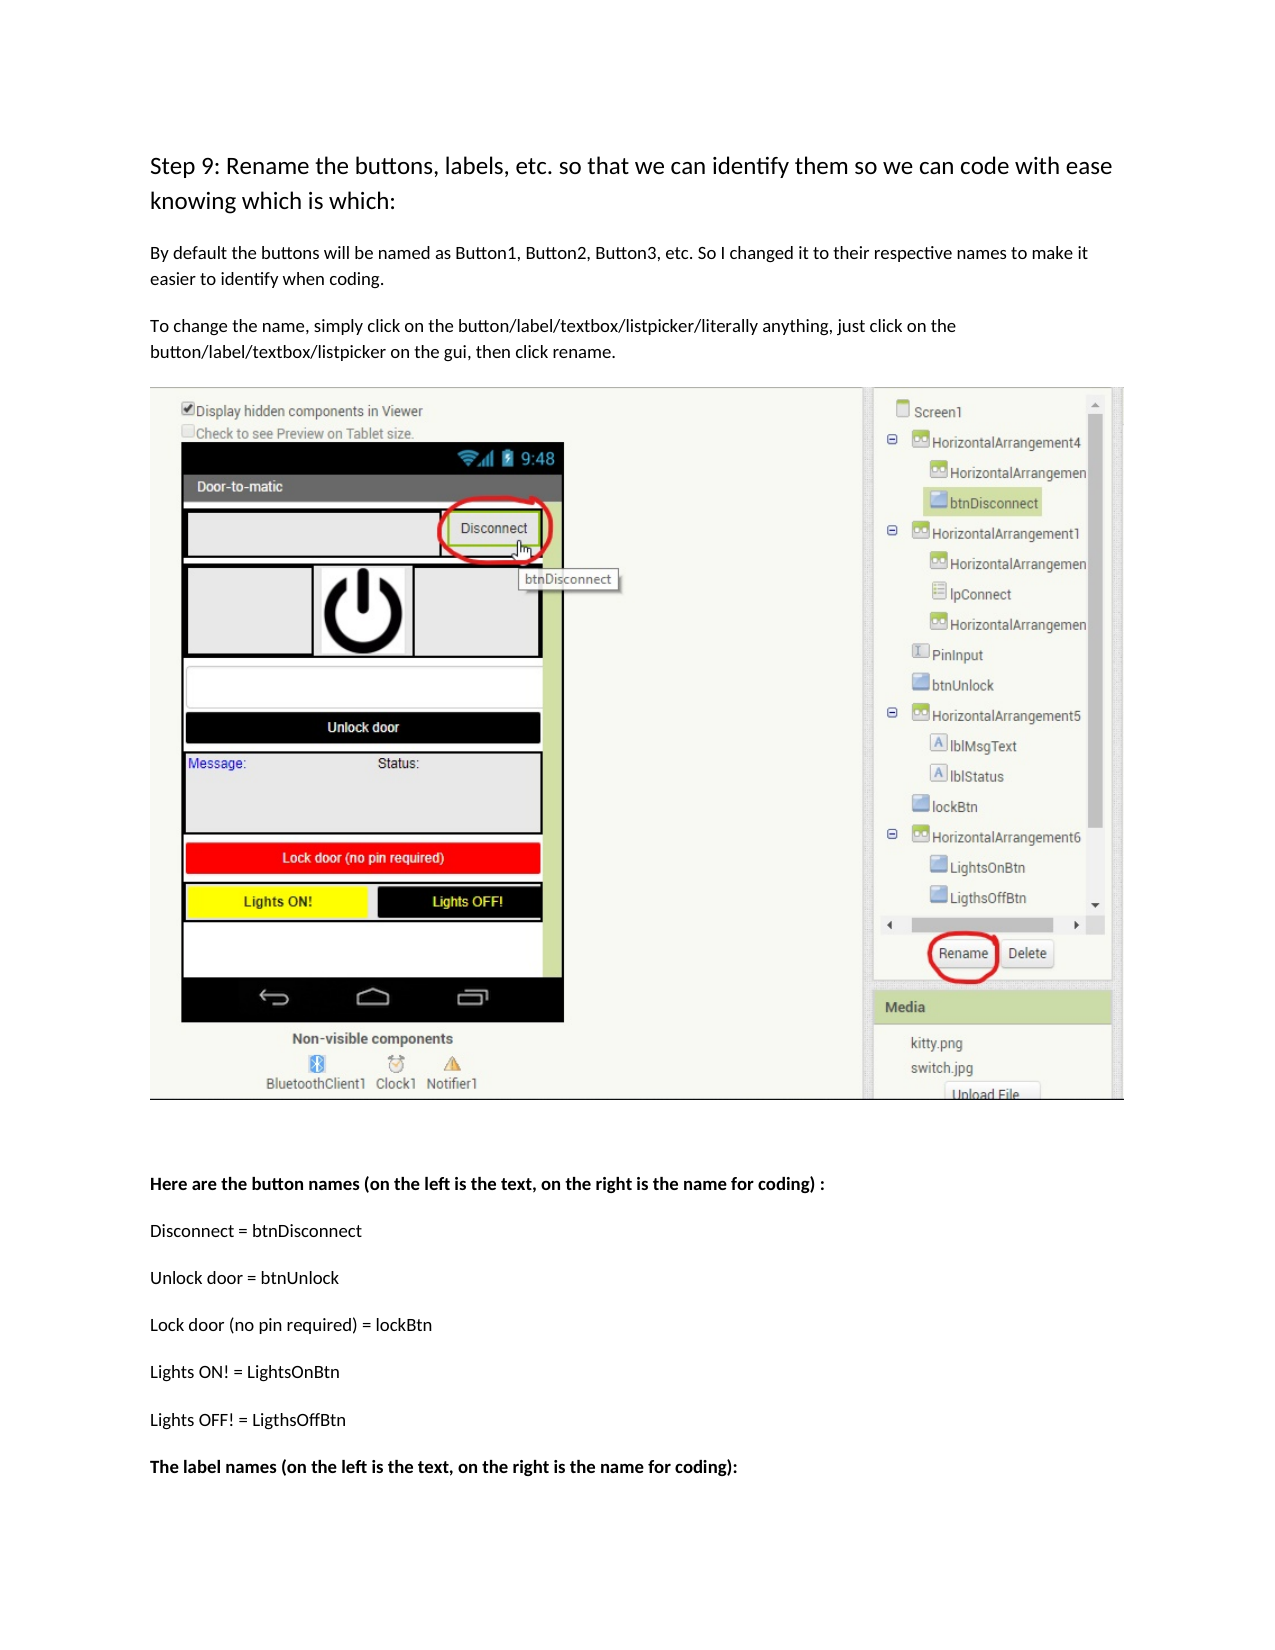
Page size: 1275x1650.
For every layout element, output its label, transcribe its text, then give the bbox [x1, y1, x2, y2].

text Here are the button names (on the left is the text, on the right is the name for coding) : [150, 1172, 1125, 1195]
text Unlock door = btnUnlock [150, 1266, 1125, 1289]
text Lock door (no pin required) = lockBtn [150, 1313, 1125, 1336]
text To change the name, simply click on the button/label/textbox/listpicker/literally anything, just click on the button/label/textbox/listpicker on the gui, then click rename. [150, 314, 1125, 364]
text Step 9: Rename the buttons, labels, etc. so that we can identify them so we can code with ease knowing which is which: [150, 150, 1125, 216]
text By default the buttons will be named as Button1, Button2, Button3, etc. So I changed it to their respective names to make it easier to identify when coding. [150, 241, 1125, 290]
text Disconnect = btnDisconnect [150, 1219, 1125, 1242]
text Lights OFF! = LigthsOffBtn [150, 1408, 1125, 1431]
text The label names (on the left is the text, on the right is the name for coding): [150, 1455, 1125, 1478]
picture [150, 387, 1124, 1100]
text Lights ON! = LightsOnBtn [150, 1361, 1125, 1384]
